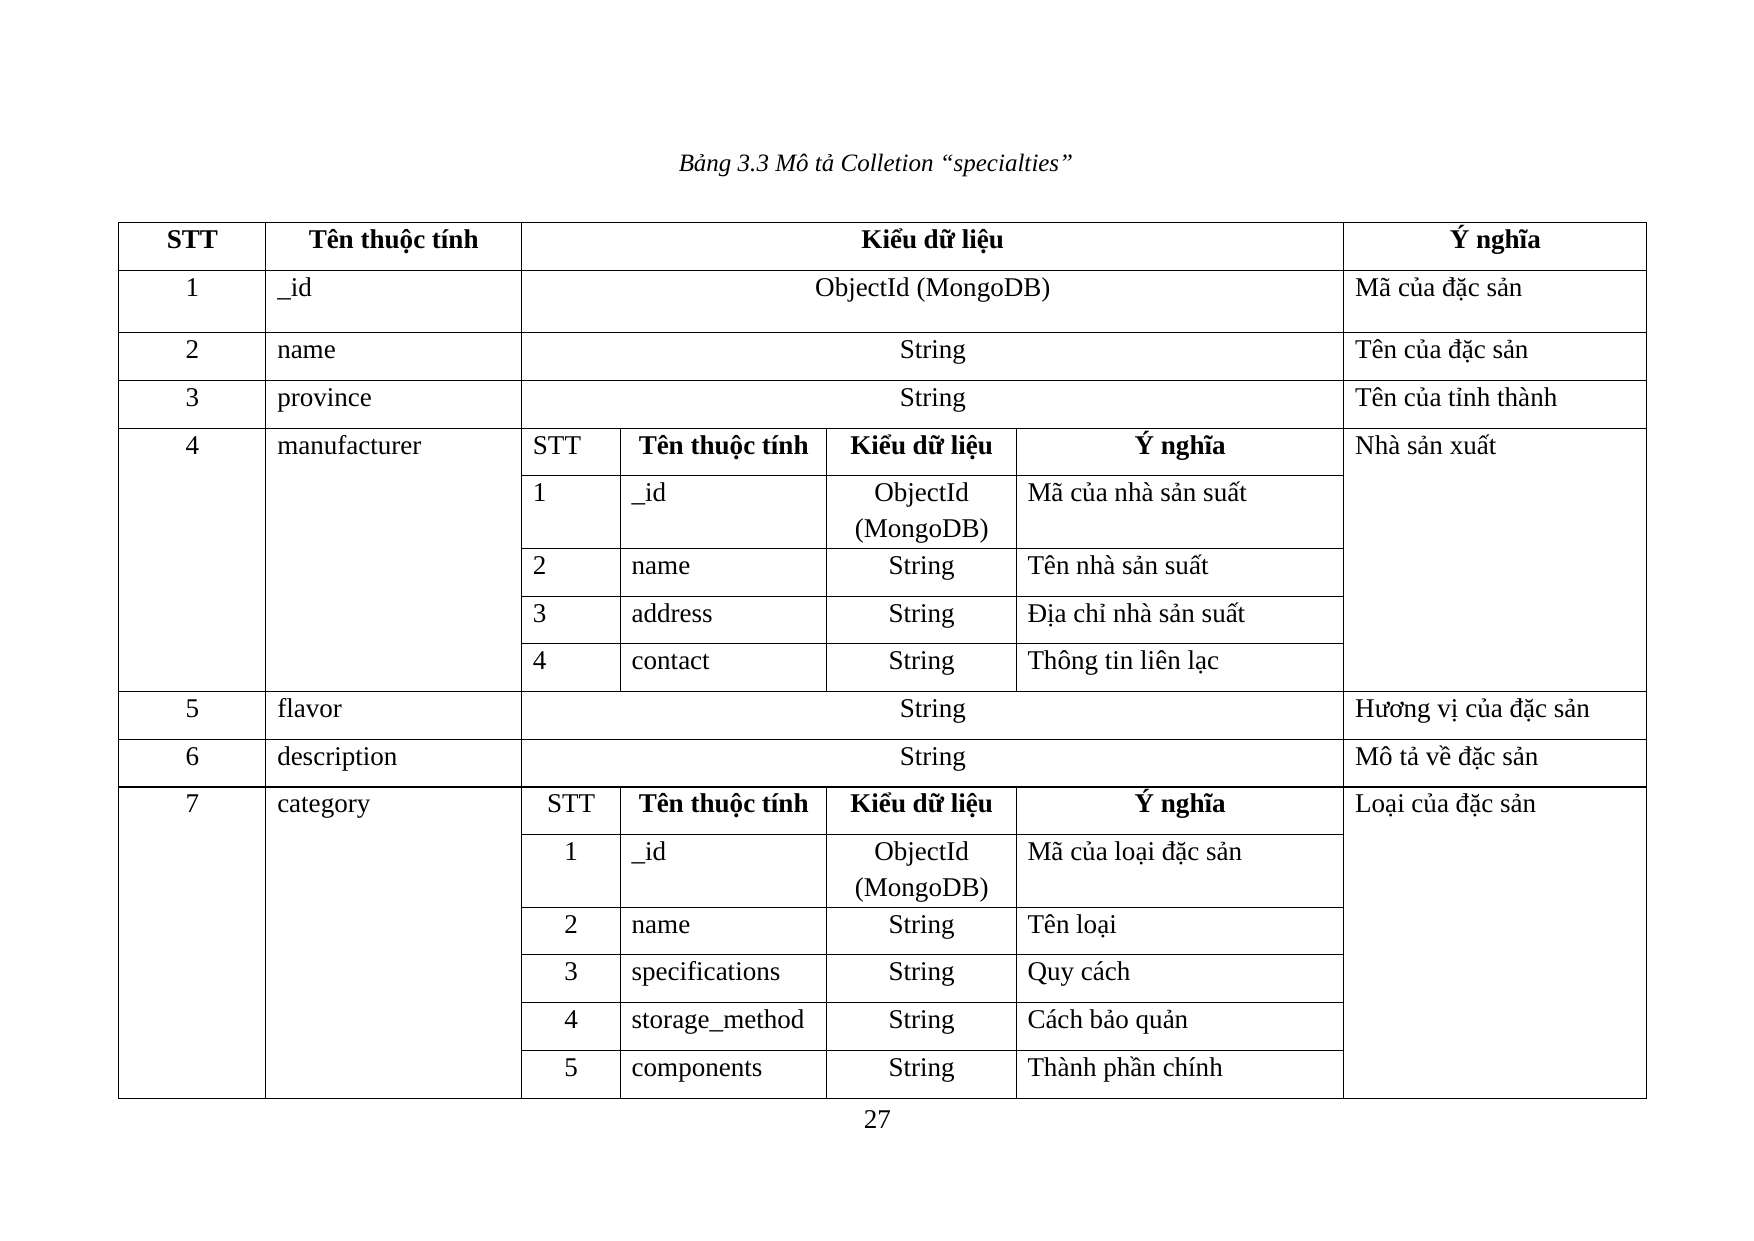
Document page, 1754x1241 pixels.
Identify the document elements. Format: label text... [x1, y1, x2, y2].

table_cell String [522, 381, 1343, 428]
table_cell Loại của đặc sản [1344, 788, 1646, 1097]
table_cell components [621, 1051, 826, 1097]
table_cell 7 [119, 788, 265, 1097]
table_cell address [621, 597, 826, 643]
table_cell 2 [522, 908, 620, 954]
table_cell Tên thuộc tính [621, 788, 826, 834]
table_cell storage_method [621, 1003, 826, 1050]
table_cell flavor [266, 692, 521, 739]
table_cell Thông tin liên lạc [1017, 644, 1343, 691]
table_cell 3 [522, 955, 620, 1002]
table_cell Mã của đặc sản [1344, 271, 1646, 332]
table_cell 4 [119, 429, 265, 691]
table_cell 2 [119, 333, 265, 380]
table_header Tên thuộc tính [266, 223, 521, 270]
table_cell Nhà sản xuất [1344, 429, 1646, 691]
table_cell _id [621, 476, 826, 548]
table_cell ObjectId (MongoDB) [827, 835, 1016, 907]
table_header STT [119, 223, 265, 270]
table_cell String [827, 908, 1016, 954]
table_cell specifications [621, 955, 826, 1002]
table_cell name [621, 549, 826, 596]
table_cell Cách bảo quản [1017, 1003, 1343, 1050]
table_cell String [522, 740, 1343, 786]
table_cell 3 [522, 597, 620, 643]
table_cell Mô tả về đặc sản [1344, 740, 1646, 786]
text Bảng 3.3 Mô tả Colletion “specialties” [118, 148, 1636, 176]
table_cell Tên loại [1017, 908, 1343, 954]
table_cell String [827, 1051, 1016, 1097]
table_cell String [827, 955, 1016, 1002]
table_cell String [827, 644, 1016, 691]
table_cell ObjectId (MongoDB) [827, 476, 1016, 548]
table_cell contact [621, 644, 826, 691]
table_cell 5 [119, 692, 265, 739]
table_cell Quy cách [1017, 955, 1343, 1002]
table_cell 4 [522, 644, 620, 691]
table_cell ObjectId (MongoDB) [522, 271, 1343, 332]
table_cell 1 [522, 835, 620, 907]
table_cell Kiểu dữ liệu [827, 429, 1016, 475]
table_cell String [827, 549, 1016, 596]
table_cell Địa chỉ nhà sản suất [1017, 597, 1343, 643]
table_cell Mã của loại đặc sản [1017, 835, 1343, 907]
table_cell Ý nghĩa [1017, 429, 1343, 475]
table_cell Tên thuộc tính [621, 429, 826, 475]
table_cell manufacturer [266, 429, 521, 691]
table_header Ý nghĩa [1344, 223, 1646, 270]
table_cell province [266, 381, 521, 428]
table_cell _id [621, 835, 826, 907]
table_cell STT [522, 429, 620, 475]
table_cell name [621, 908, 826, 954]
table_cell STT [522, 788, 620, 834]
table_cell category [266, 788, 521, 1097]
table_cell Hương vị của đặc sản [1344, 692, 1646, 739]
table_cell 2 [522, 549, 620, 596]
table_cell 6 [119, 740, 265, 786]
table_cell Tên của đặc sản [1344, 333, 1646, 380]
table_cell 3 [119, 381, 265, 428]
table_header Kiểu dữ liệu [522, 223, 1343, 270]
table_cell _id [266, 271, 521, 332]
table_cell Tên của tỉnh thành [1344, 381, 1646, 428]
table_cell 5 [522, 1051, 620, 1097]
table_cell String [522, 333, 1343, 380]
table_cell name [266, 333, 521, 380]
table_cell description [266, 740, 521, 786]
table_cell 1 [119, 271, 265, 332]
table_cell Mã của nhà sản suất [1017, 476, 1343, 548]
table_cell String [522, 692, 1343, 739]
table_cell String [827, 597, 1016, 643]
table_cell Thành phần chính [1017, 1051, 1343, 1097]
table_cell 1 [522, 476, 620, 548]
table_cell Ý nghĩa [1017, 788, 1343, 834]
table_cell Kiểu dữ liệu [827, 788, 1016, 834]
table_cell 4 [522, 1003, 620, 1050]
table_cell Tên nhà sản suất [1017, 549, 1343, 596]
table_cell String [827, 1003, 1016, 1050]
